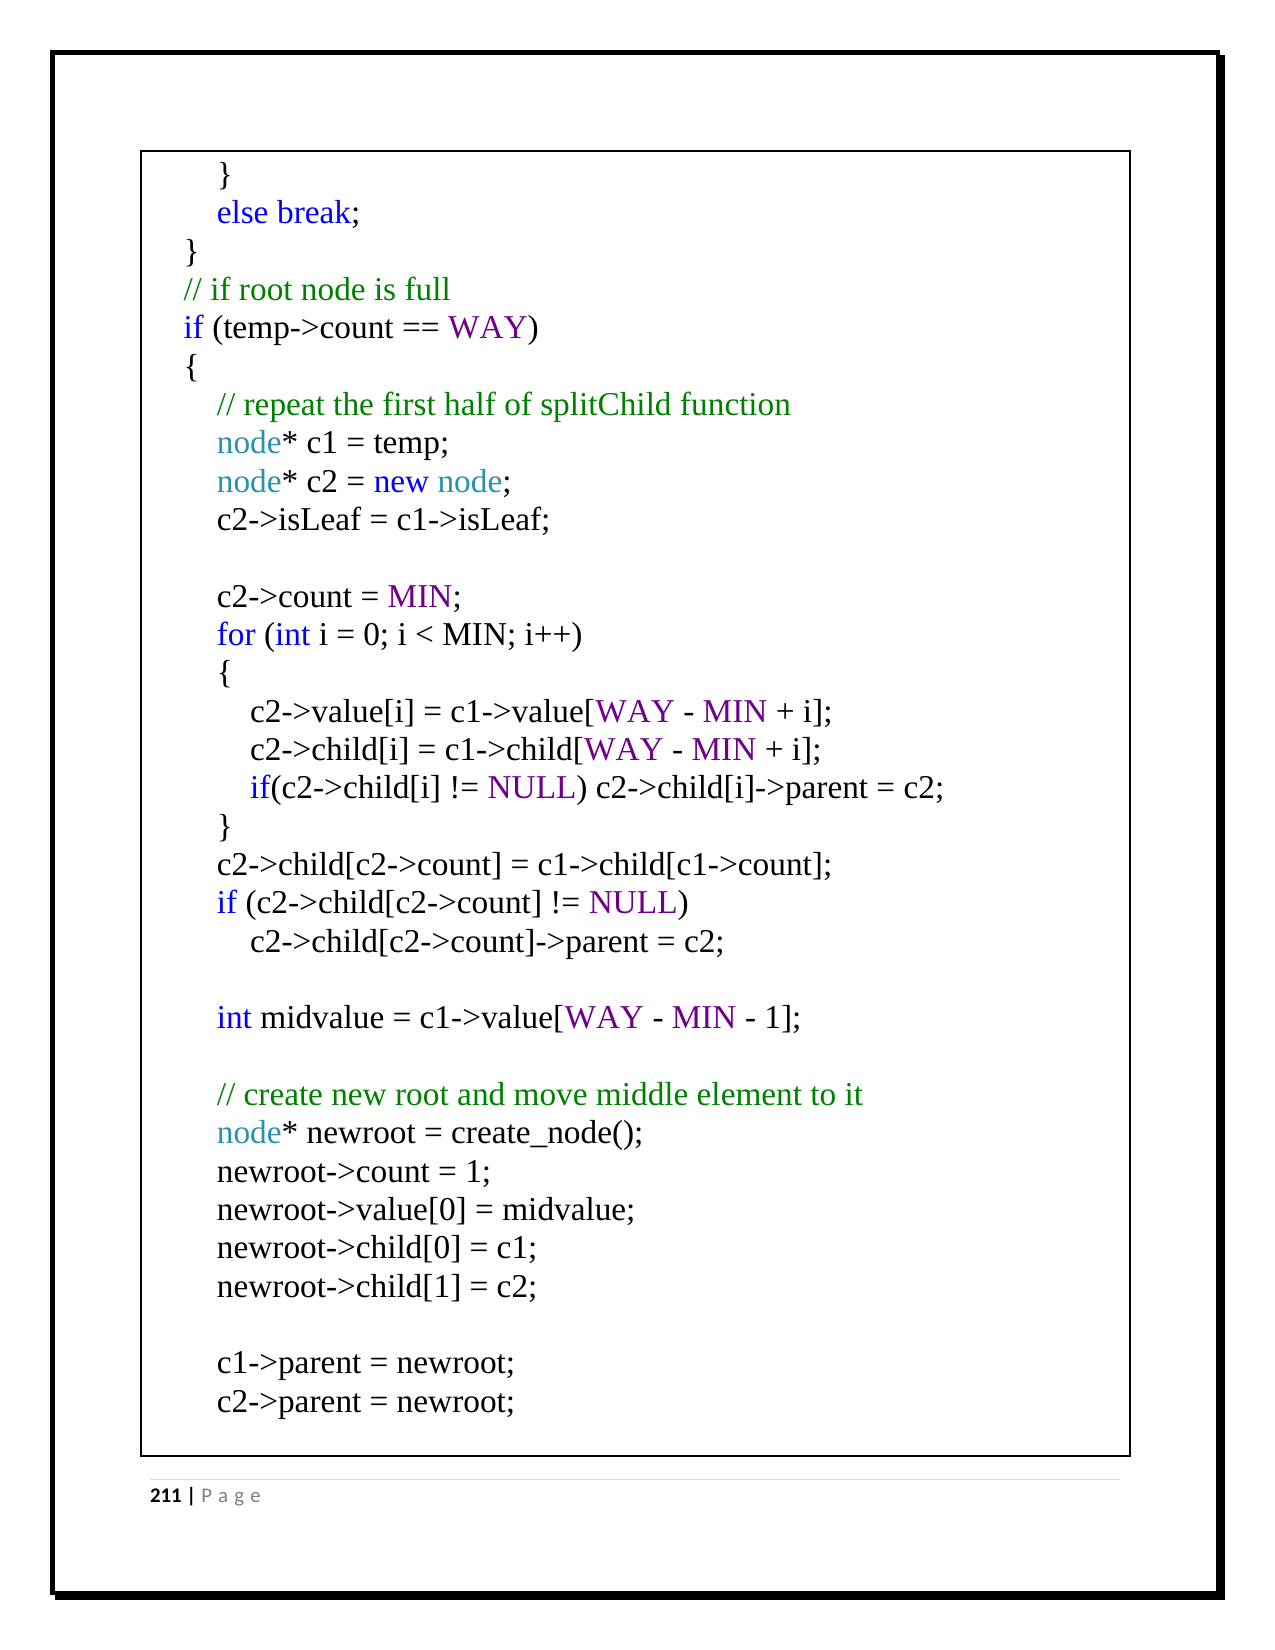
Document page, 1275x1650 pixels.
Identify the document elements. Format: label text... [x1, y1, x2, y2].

text // repeat the first half of splitChild function [150, 384, 1120, 422]
text // create new root and move middle element to it [150, 1074, 1120, 1112]
text int midvalue = c1->value[WAY - MIN - 1]; [150, 997, 1120, 1036]
text node* c2 = new node; [150, 461, 1120, 499]
text // if root node is full [150, 269, 1120, 307]
text { [150, 346, 1120, 384]
text node* newroot = create_node(); [150, 1112, 1120, 1151]
text for (int i = 0; i < MIN; i++) [150, 614, 1120, 652]
text { [150, 652, 1120, 691]
text c2->parent = newroot; [150, 1381, 1120, 1419]
text c2->value[i] = c1->value[WAY - MIN + i]; [150, 691, 1120, 729]
text } [142, 152, 1129, 192]
text if (temp->count == WAY) [150, 307, 1120, 346]
text } [150, 231, 1120, 269]
text newroot->count = 1; [150, 1151, 1120, 1189]
text node* c1 = temp; [150, 422, 1120, 461]
text c2->isLeaf = c1->isLeaf; [150, 499, 1120, 537]
text newroot->child[1] = c2; [150, 1266, 1120, 1304]
text c2->child[c2->count] = c1->child[c1->count]; [150, 844, 1120, 882]
text if(c2->child[i] != NULL) c2->child[i]->parent = c2; [150, 767, 1120, 806]
text c1->parent = newroot; [150, 1342, 1120, 1381]
text c2->child[i] = c1->child[WAY - MIN + i]; [150, 729, 1120, 767]
text c2->child[c2->count]->parent = c2; [150, 921, 1120, 959]
text else break; [150, 192, 1120, 231]
text newroot->child[0] = c1; [150, 1227, 1120, 1266]
text } [150, 806, 1120, 844]
text c2->count = MIN; [150, 576, 1120, 614]
text if (c2->child[c2->count] != NULL) [150, 882, 1120, 921]
text newroot->value[0] = midvalue; [150, 1189, 1120, 1227]
